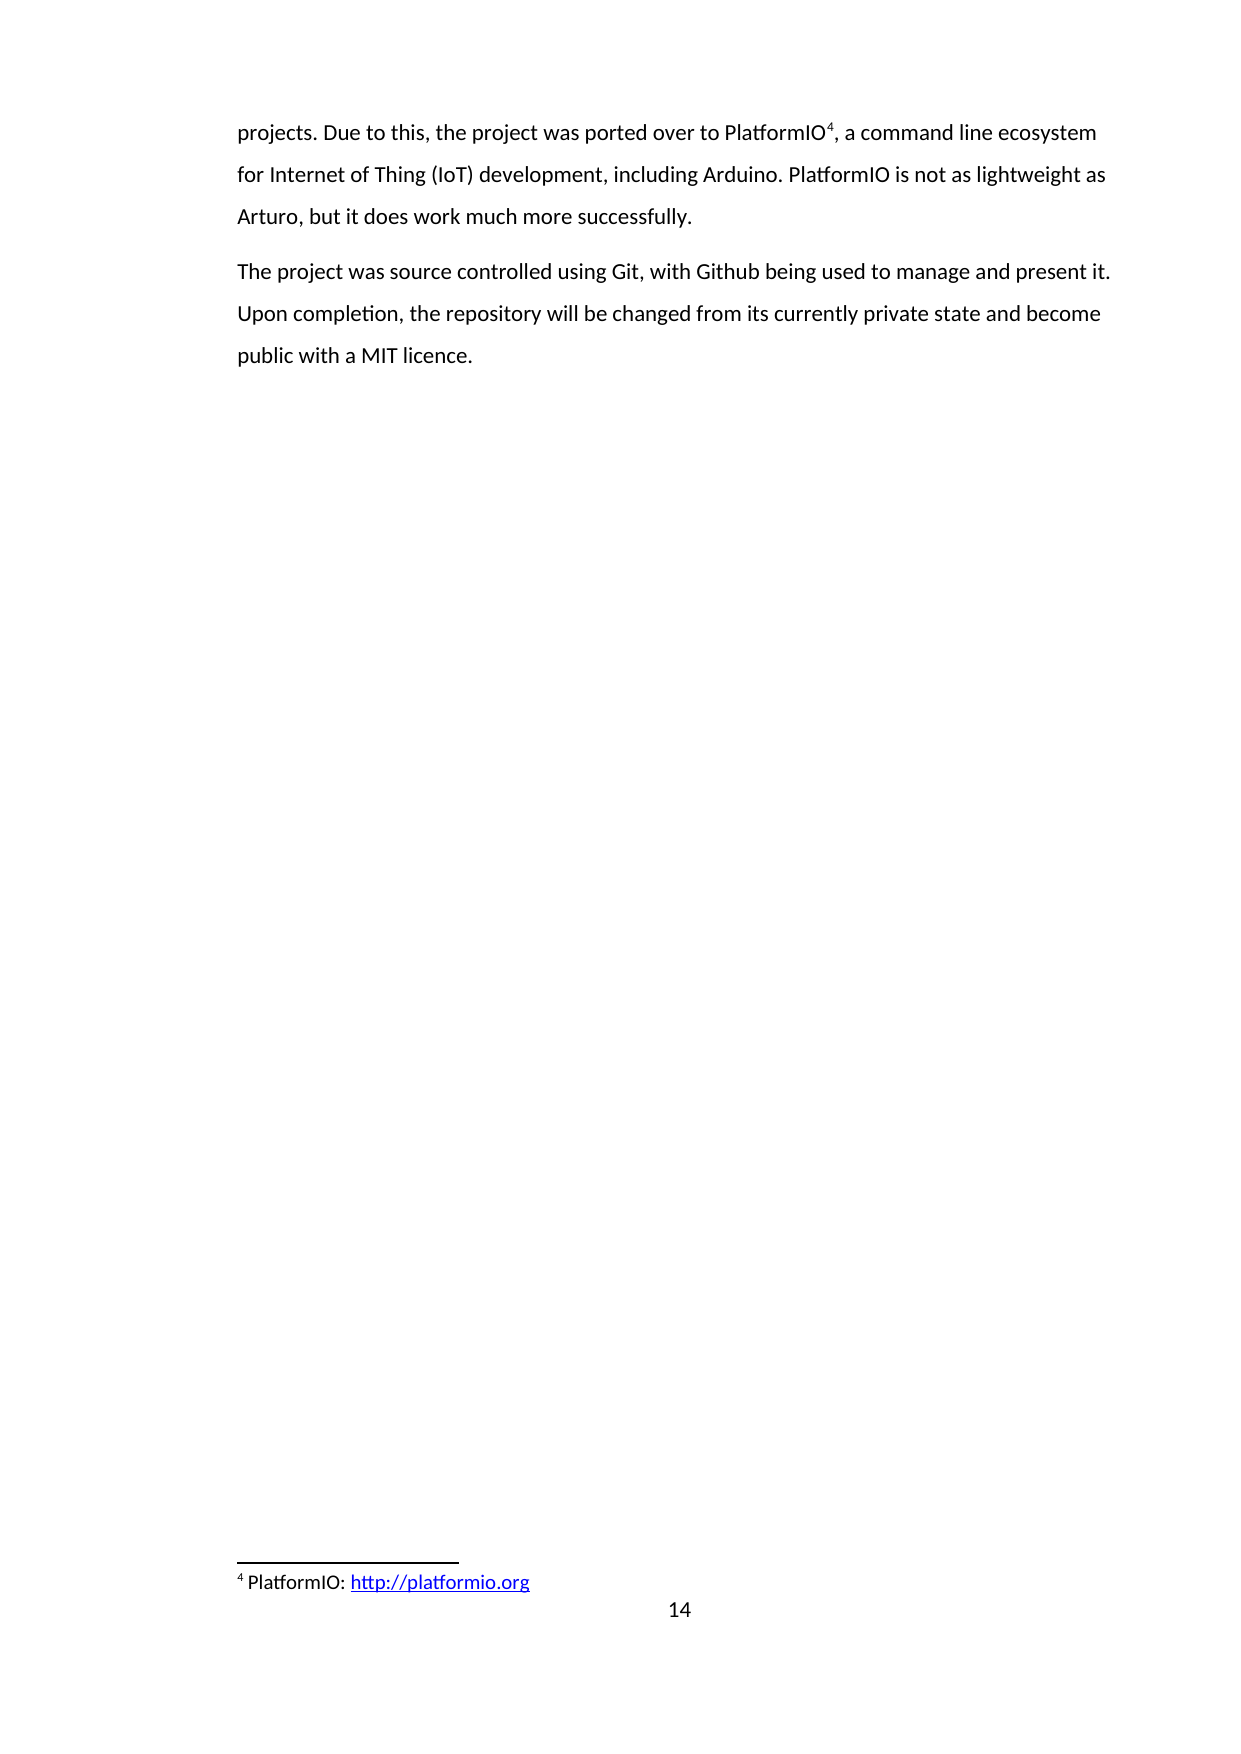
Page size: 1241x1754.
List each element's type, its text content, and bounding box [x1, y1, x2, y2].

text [237, 118, 1122, 231]
text The project was source controlled using Git, with Github being used to manage and present it. Upon completion, the repository will be changed from its currently private state and become public with a MIT licence. [237, 257, 1122, 369]
